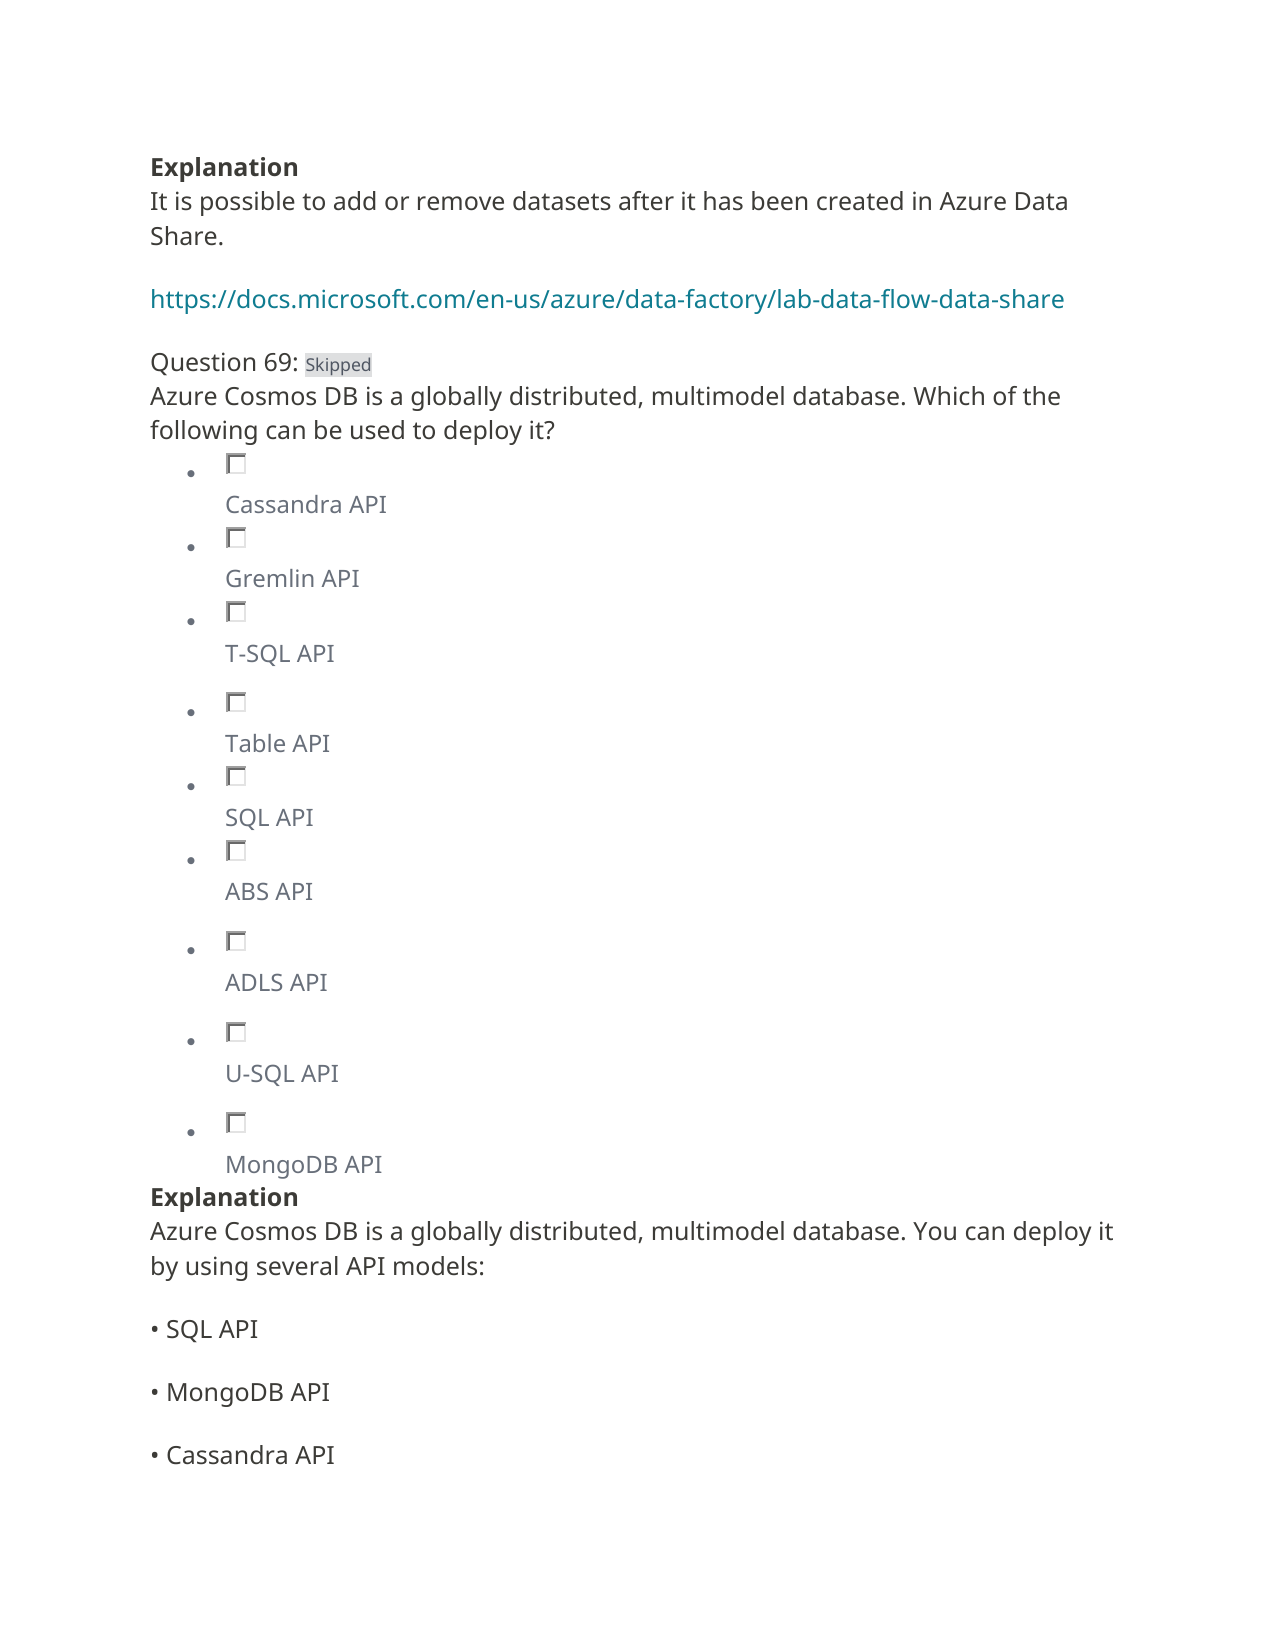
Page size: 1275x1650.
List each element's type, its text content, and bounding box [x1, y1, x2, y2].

text SQL API [225, 801, 1125, 834]
list ​ [187, 1015, 1125, 1057]
text MongoDB API [225, 1147, 1125, 1180]
list ​ [187, 595, 1125, 636]
text Azure Cosmos DB is a globally distributed, multimodel database. Which of the following can be used to deploy it? [150, 379, 1125, 447]
text It is possible to add or remove datasets after it has been created in Azure Data Share. [150, 184, 1125, 252]
text Cassandra API [225, 488, 1125, 521]
text Azure Cosmos DB is a globally distributed, multimodel database. You can deploy it by using several API models: [150, 1214, 1125, 1282]
text T-SQL API [225, 636, 1125, 669]
list ​ [187, 760, 1125, 801]
text Explanation [150, 150, 1125, 184]
text U-SQL API [225, 1057, 1125, 1089]
text • SQL API [150, 1311, 1125, 1345]
list ​ [187, 834, 1125, 875]
text ABS API [225, 875, 1125, 908]
text Question 69: Skipped [150, 344, 1125, 379]
text https://docs.microsoft.com/en-us/azure/data-factory/lab-data-flow-data-share [150, 281, 1125, 315]
list ​ [187, 1106, 1125, 1147]
list ​ [187, 686, 1125, 727]
text • Cassandra API [150, 1438, 1125, 1472]
text Explanation [150, 1180, 1125, 1214]
list ​ [187, 924, 1125, 966]
text ADLS API [225, 966, 1125, 998]
text • MongoDB API [150, 1374, 1125, 1409]
list ​ [187, 447, 1125, 488]
text Table API [225, 727, 1125, 760]
text Gremlin API [225, 562, 1125, 595]
list ​ [187, 521, 1125, 562]
